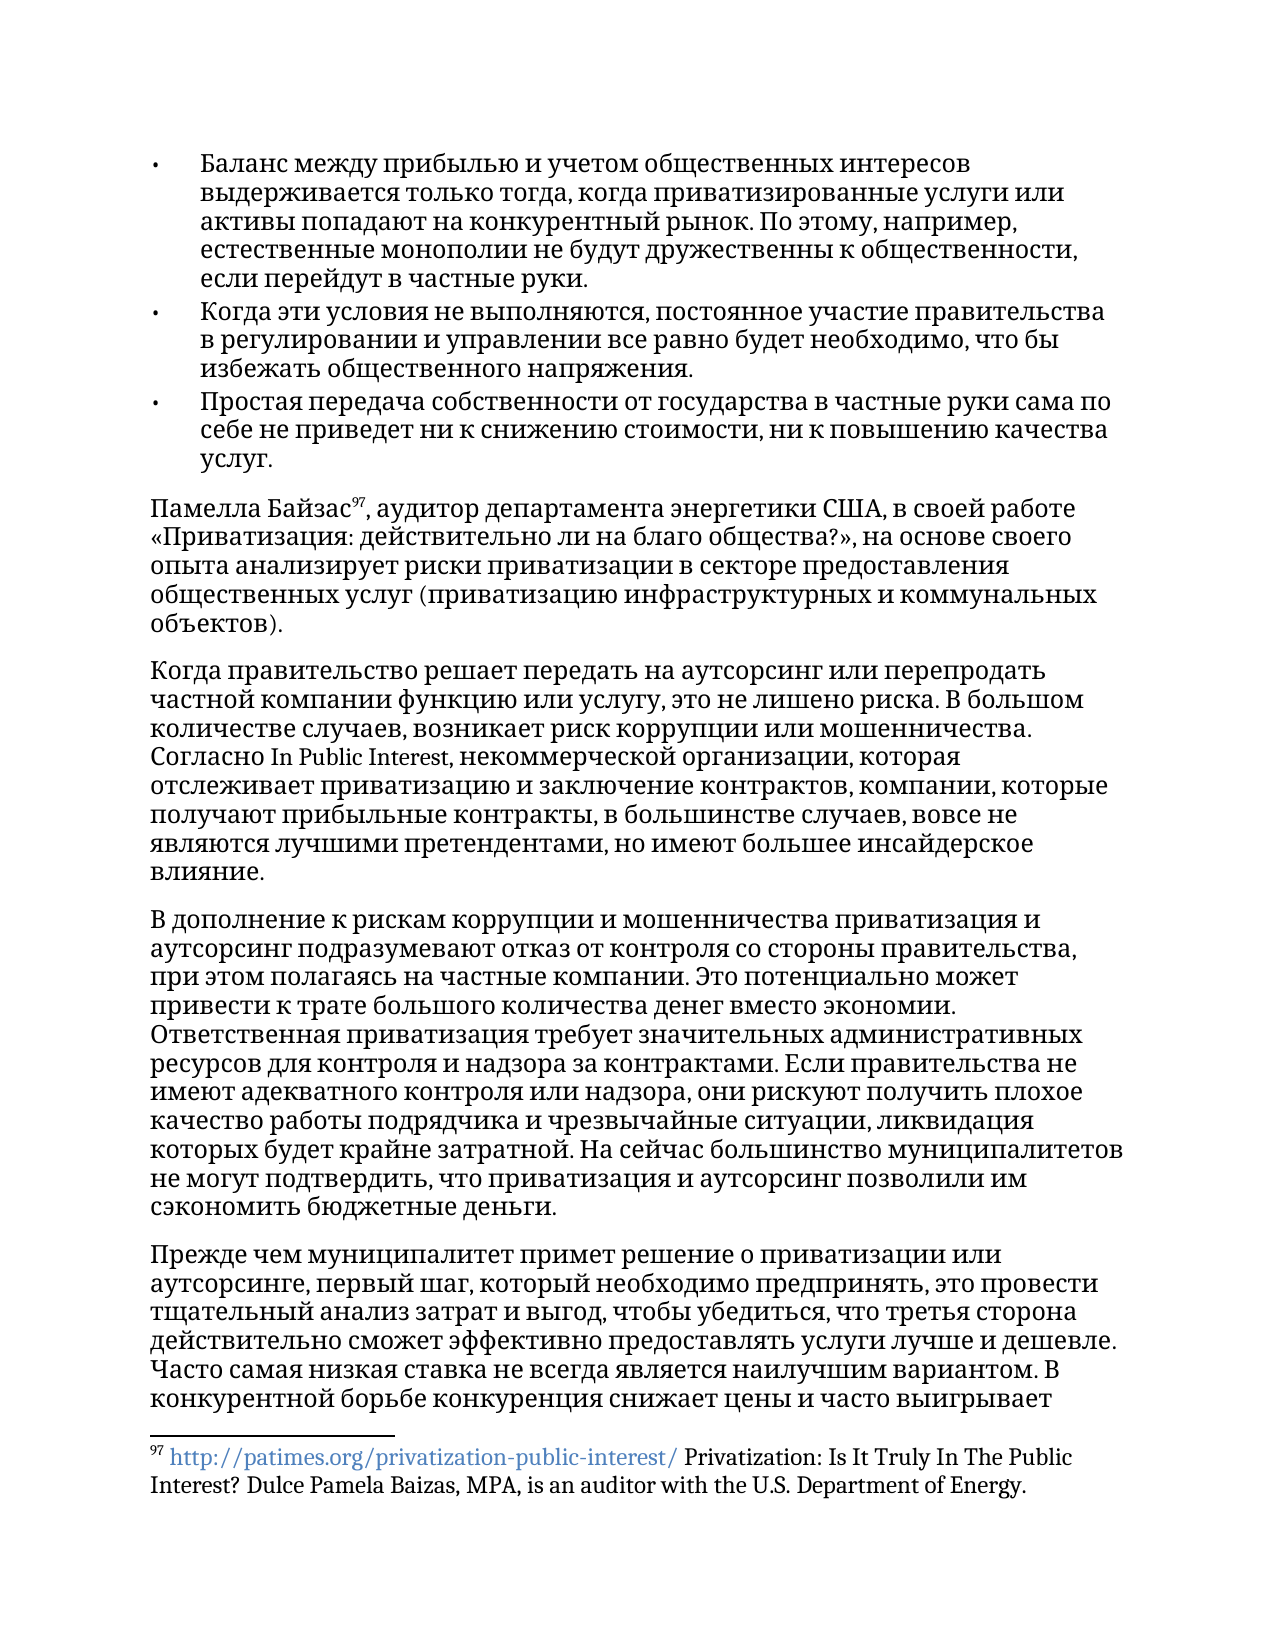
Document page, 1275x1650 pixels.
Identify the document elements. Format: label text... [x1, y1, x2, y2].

list Баланс между прибылью и учетом общественных интересов выдерживается только тогда, когда приватизированные услуги или активы попадают на конкурентный рынок. По этому, например, естественные монополии не будут дружественны к общественности, если перейдут в частные руки. [150, 150, 1125, 294]
text Памелла Байзас, аудитор департамента энергетики США, в своей работе «Приватизация: действительно ли на благо общества?», на основе своего опыта анализирует риски приватизации в секторе предоставления общественных услуг (приватизацию инфраструктурных и коммунальных объектов). [150, 494, 1125, 638]
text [150, 1241, 1125, 1413]
list Когда эти условия не выполняются, постоянное участие правительства в регулировании и управлении все равно будет необходимо, что бы избежать общественного напряжения. [150, 297, 1125, 384]
text Когда правительство решает передать на аутсорсинг или перепродать частной компании функцию или услугу, это не лишено риска. В большом количестве случаев, возникает риск коррупции или мошенничества. Согласно In Public Interest, некоммерческой организации, которая отслеживает приватизацию и заключение контрактов, компании, которые получают прибыльные контракты, в большинстве случаев, вовсе не являются лучшими претендентами, но имеют большее инсайдерское влияние. [150, 657, 1125, 887]
text В дополнение к рискам коррупции и мошенничества приватизация и аутсорсинг подразумевают отказ от контроля со стороны правительства, при этом полагаясь на частные компании. Это потенциально может привести к трате большого количества денег вместо экономии. Ответственная приватизация требует значительных административных ресурсов для контроля и надзора за контрактами. Если правительства не имеют адекватного контроля или надзора, они рискуют получить плохое качество работы подрядчика и чрезвычайные ситуации, ликвидация которых будет крайне затратной. На сейчас большинство муниципалитетов не могут подтвердить, что приватизация и аутсорсинг позволили им сэкономить бюджетные деньги. [150, 906, 1125, 1222]
list Простая передача собственности от государства в частные руки сама по себе не приведет ни к снижению стоимости, ни к повышению качества услуг. [150, 387, 1125, 474]
